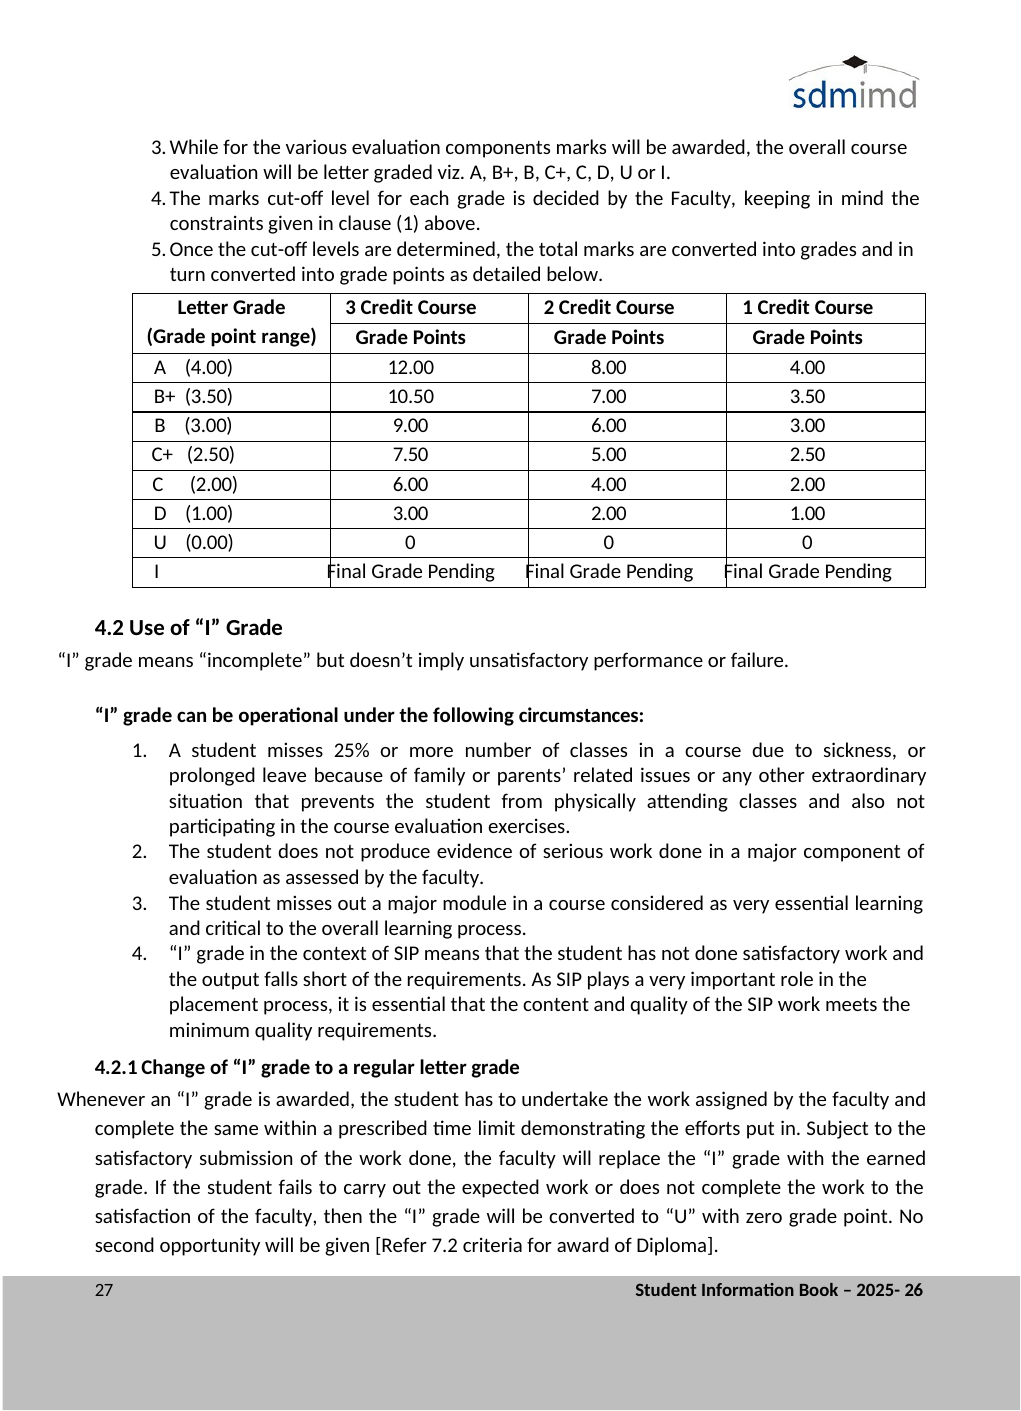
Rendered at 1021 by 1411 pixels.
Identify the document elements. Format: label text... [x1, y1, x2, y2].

list Once the cut-off levels are determined, the total marks are converted into grades and in turn converted into grade points as detailed below. [151, 236, 926, 287]
table_cell I [133, 558, 330, 587]
table_cell B+ (3.50) [133, 383, 330, 411]
table_cell 3.00 [727, 413, 925, 441]
list A student misses 25% or more number of classes in a course due to sickness, or prolonged leave because of family or parents’ related issues or any other extraordinary situation that prevents the student from physically attending classes and also not participating in the course evaluation exercises. [132, 737, 926, 839]
table_cell Final Grade Pending [529, 558, 726, 587]
list The student does not produce evidence of serious work done in a major component of evaluation as assessed by the faculty. [132, 839, 926, 889]
table_header 2 Credit Course [529, 294, 726, 323]
list “I” grade in the context of SIP means that the student has not done satisfactory work and the output falls short of the requirements. As SIP plays a very important role in the placement process, it is essential that the content and quality of the SIP work meets the minimum quality requirements. [132, 941, 925, 1042]
list The student misses out a major module in a course considered as very essential learning and critical to the overall learning process. [132, 890, 925, 941]
table_cell 10.50 [331, 383, 528, 411]
table_cell 8.00 [529, 354, 726, 382]
table_cell C+ (2.50) [133, 442, 330, 470]
table_cell 0 [529, 529, 726, 557]
table_header 1 Credit Course [727, 294, 925, 323]
table_cell 2.00 [727, 471, 925, 499]
table_cell 1.00 [727, 500, 925, 528]
text Whenever an “I” grade is awarded, the student has to undertake the work assigned by the faculty and complete the same within a prescribed time limit demonstrating the efforts put in. Subject to the satisfactory submission of the work done, the faculty will replace the “I” grade with the earned grade. If the student fails to carry out the expected work or does not complete the work to the satisfaction of the faculty, then the “I” grade will be converted to “U” with zero grade point. No second opportunity will be given [Refer 7.2 criteria for award of Diploma]. [57, 1086, 926, 1258]
table_cell 3.50 [727, 383, 925, 411]
list While for the various evaluation components marks will be awarded, the overall course evaluation will be letter graded viz. A, B+, B, C+, C, D, U or I. [151, 134, 926, 185]
table_cell Final Grade Pending [727, 558, 925, 587]
table_cell 9.00 [331, 413, 528, 441]
table_cell Final Grade Pending [331, 558, 528, 587]
table_cell 0 [331, 529, 528, 557]
table_cell 0 [727, 529, 925, 557]
table_cell 2.00 [529, 500, 726, 528]
table_cell B (3.00) [133, 413, 330, 441]
table_cell 4.00 [529, 471, 726, 499]
table_cell 7.50 [331, 442, 528, 470]
table_cell C (2.00) [133, 471, 330, 499]
table_header Letter Grade (Grade point range) [133, 294, 330, 353]
table_cell A (4.00) [133, 354, 330, 382]
table_cell 4.00 [727, 354, 925, 382]
table_cell Grade Points [529, 324, 726, 353]
table_cell 6.00 [529, 413, 726, 441]
table_cell 5.00 [529, 442, 726, 470]
table_cell Grade Points [727, 324, 925, 353]
table_cell 6.00 [331, 471, 528, 499]
subtitle “I” grade can be operational under the following circumstances: [94, 702, 991, 727]
picture [788, 55, 920, 109]
list The marks cut-off level for each grade is decided by the Faculty, keeping in mind the constraints given in clause (1) above. [151, 185, 926, 236]
subtitle Change of “I” grade to a regular letter grade [94, 1054, 991, 1080]
table_cell 3.00 [331, 500, 528, 528]
text “I” grade means “incomplete” but doesn’t imply unsatisfactory performance or failure. [57, 647, 991, 673]
subtitle Use of “I” Grade [94, 613, 991, 641]
table_cell Grade Points [331, 324, 528, 353]
table_cell 12.00 [331, 354, 528, 382]
table_cell 7.00 [529, 383, 726, 411]
table_cell U (0.00) [133, 529, 330, 557]
table_cell D (1.00) [133, 500, 330, 528]
table_cell 2.50 [727, 442, 925, 470]
table_header 3 Credit Course [331, 294, 528, 323]
